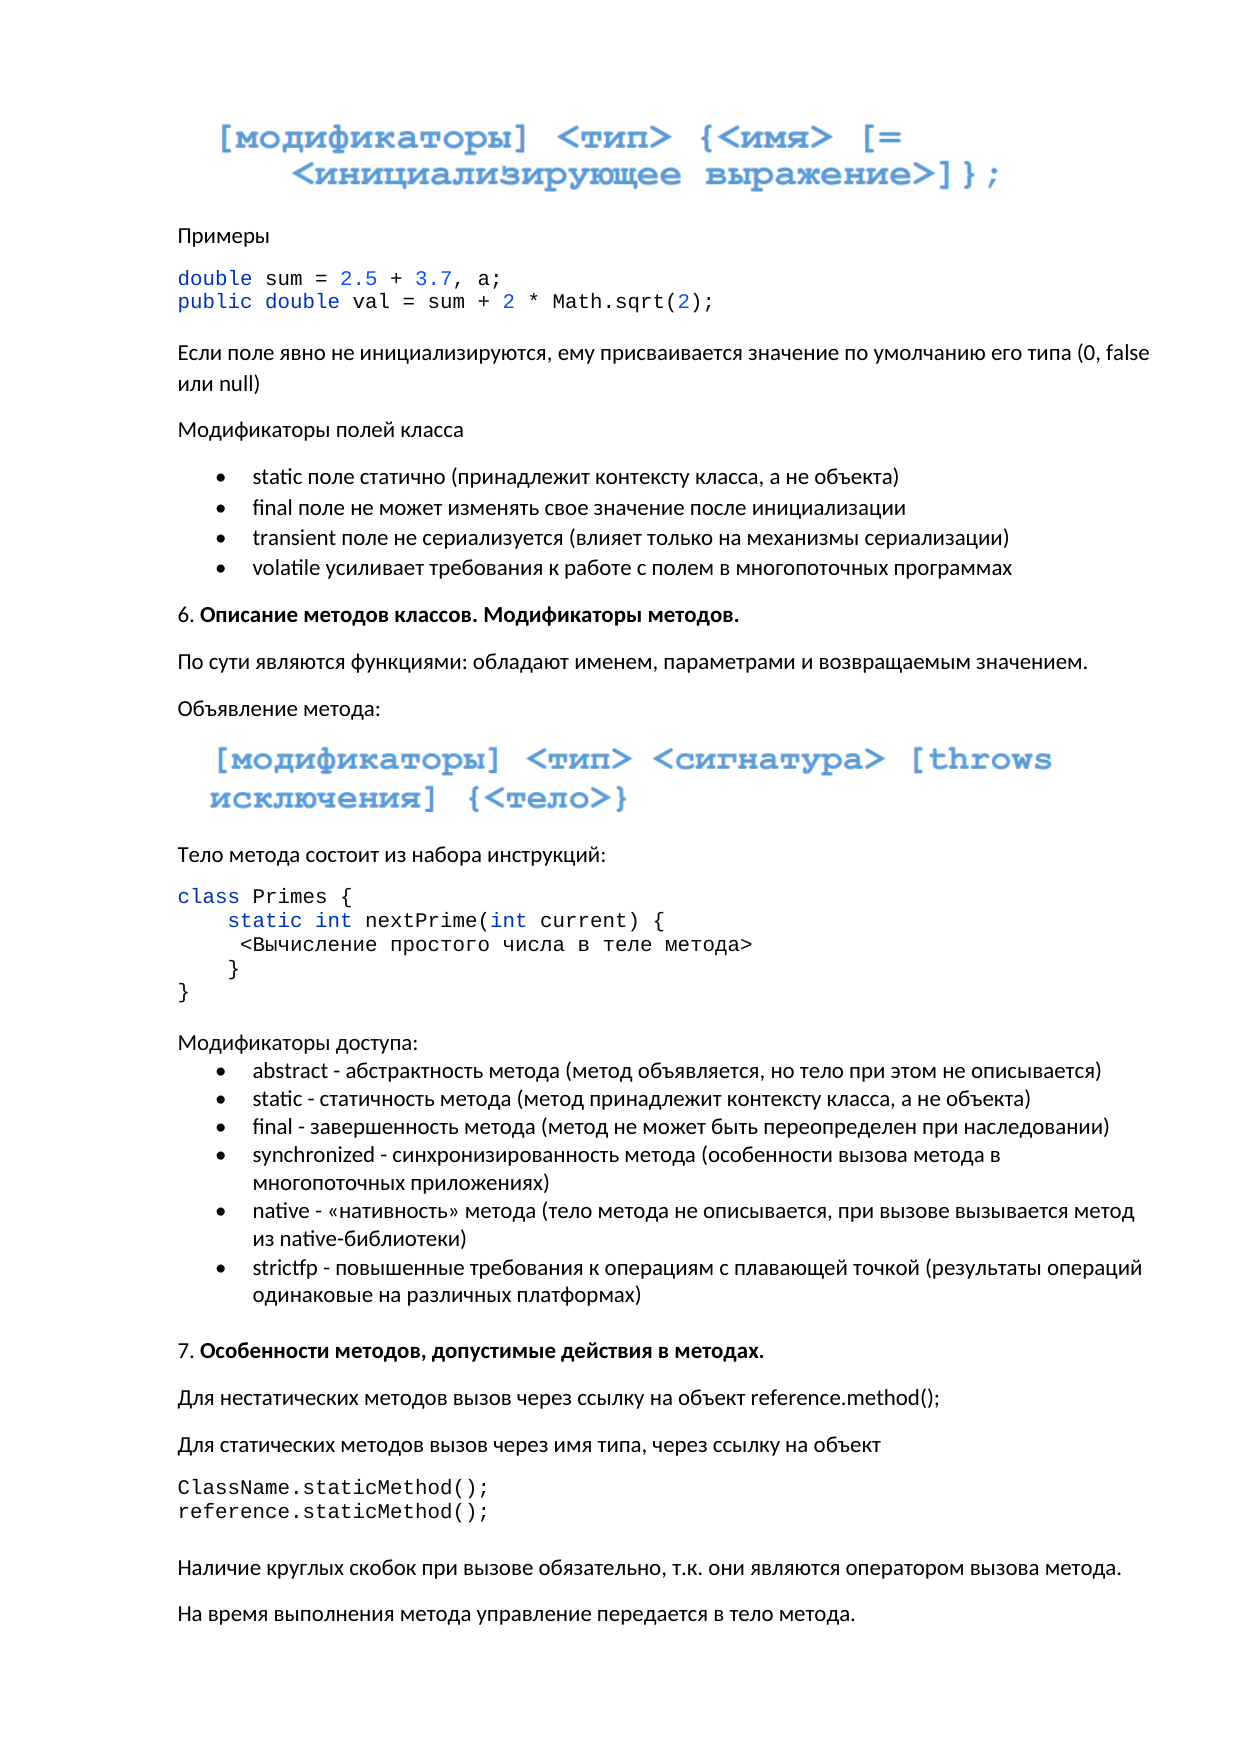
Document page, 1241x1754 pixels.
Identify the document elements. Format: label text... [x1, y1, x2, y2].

list strictfp - повышенные требования к операциям с плавающей точкой (результаты операций одинаковые на различных платформах) [215, 1253, 1152, 1309]
text Для статических методов вызов через имя типа, через ссылку на объект [177, 1430, 1152, 1458]
text Модификаторы доступа: [177, 1028, 1152, 1056]
text 7. Особенности методов, допустимые действия в методах. [177, 1337, 1152, 1365]
list final поле не может изменять свое значение после инициализации [215, 493, 1152, 521]
picture [177, 740, 1101, 821]
text Примеры [177, 221, 1152, 249]
text По сути являются функциями: обладают именем, параметрами и возвращаемым значением. [177, 647, 1152, 675]
text Объявление метода: [177, 694, 1152, 722]
list synchronized - синхронизированность метода (особенности вызова метода в многопоточных приложениях) [215, 1141, 1152, 1197]
text 6. Описание методов классов. Модификаторы методов. [177, 600, 1152, 628]
list volatile усиливает требования к работе с полем в многопоточных программах [215, 553, 1152, 581]
list final - завершенность метода (метод не может быть переопределен при наследовании) [215, 1112, 1152, 1141]
text На время выполнения метода управление передается в тело метода. [177, 1599, 1152, 1627]
text Если поле явно не инициализируются, ему присваивается значение по умолчанию его типа (0, false или null) [177, 338, 1152, 397]
text Наличие круглых скобок при вызове обязательно, т.к. они являются оператором вызова метода. [177, 1553, 1152, 1581]
text Модификаторы полей класса [177, 416, 1152, 444]
text Тело метода состоит из набора инструкций: [177, 840, 1152, 868]
text Для нестатических методов вызов через ссылку на объект reference.method(); [177, 1383, 1152, 1412]
picture [177, 118, 1057, 202]
list transient поле не сериализуется (влияет только на механизмы сериализации) [215, 523, 1152, 551]
list native - «нативность» метода (тело метода не описывается, при вызове вызывается метод из native-библиотеки) [215, 1197, 1152, 1253]
list static - статичность метода (метод принадлежит контексту класса, а не объекта) [215, 1084, 1152, 1112]
text ClassName.staticMethod(); reference.staticMethod(); [177, 1477, 1152, 1524]
text double sum = 2.5 + 3.7, a; public double val = sum + 2 * Math.sqrt(2); [177, 268, 1152, 315]
text class Primes { static int nextPrime(int current) { <Вычисление простого числа в теле метода> } } [177, 887, 1152, 1005]
list static поле статично (принадлежит контексту класса, а не объекта) [215, 462, 1152, 491]
list abstract - абстрактность метода (метод объявляется, но тело при этом не описывается) [215, 1056, 1152, 1084]
